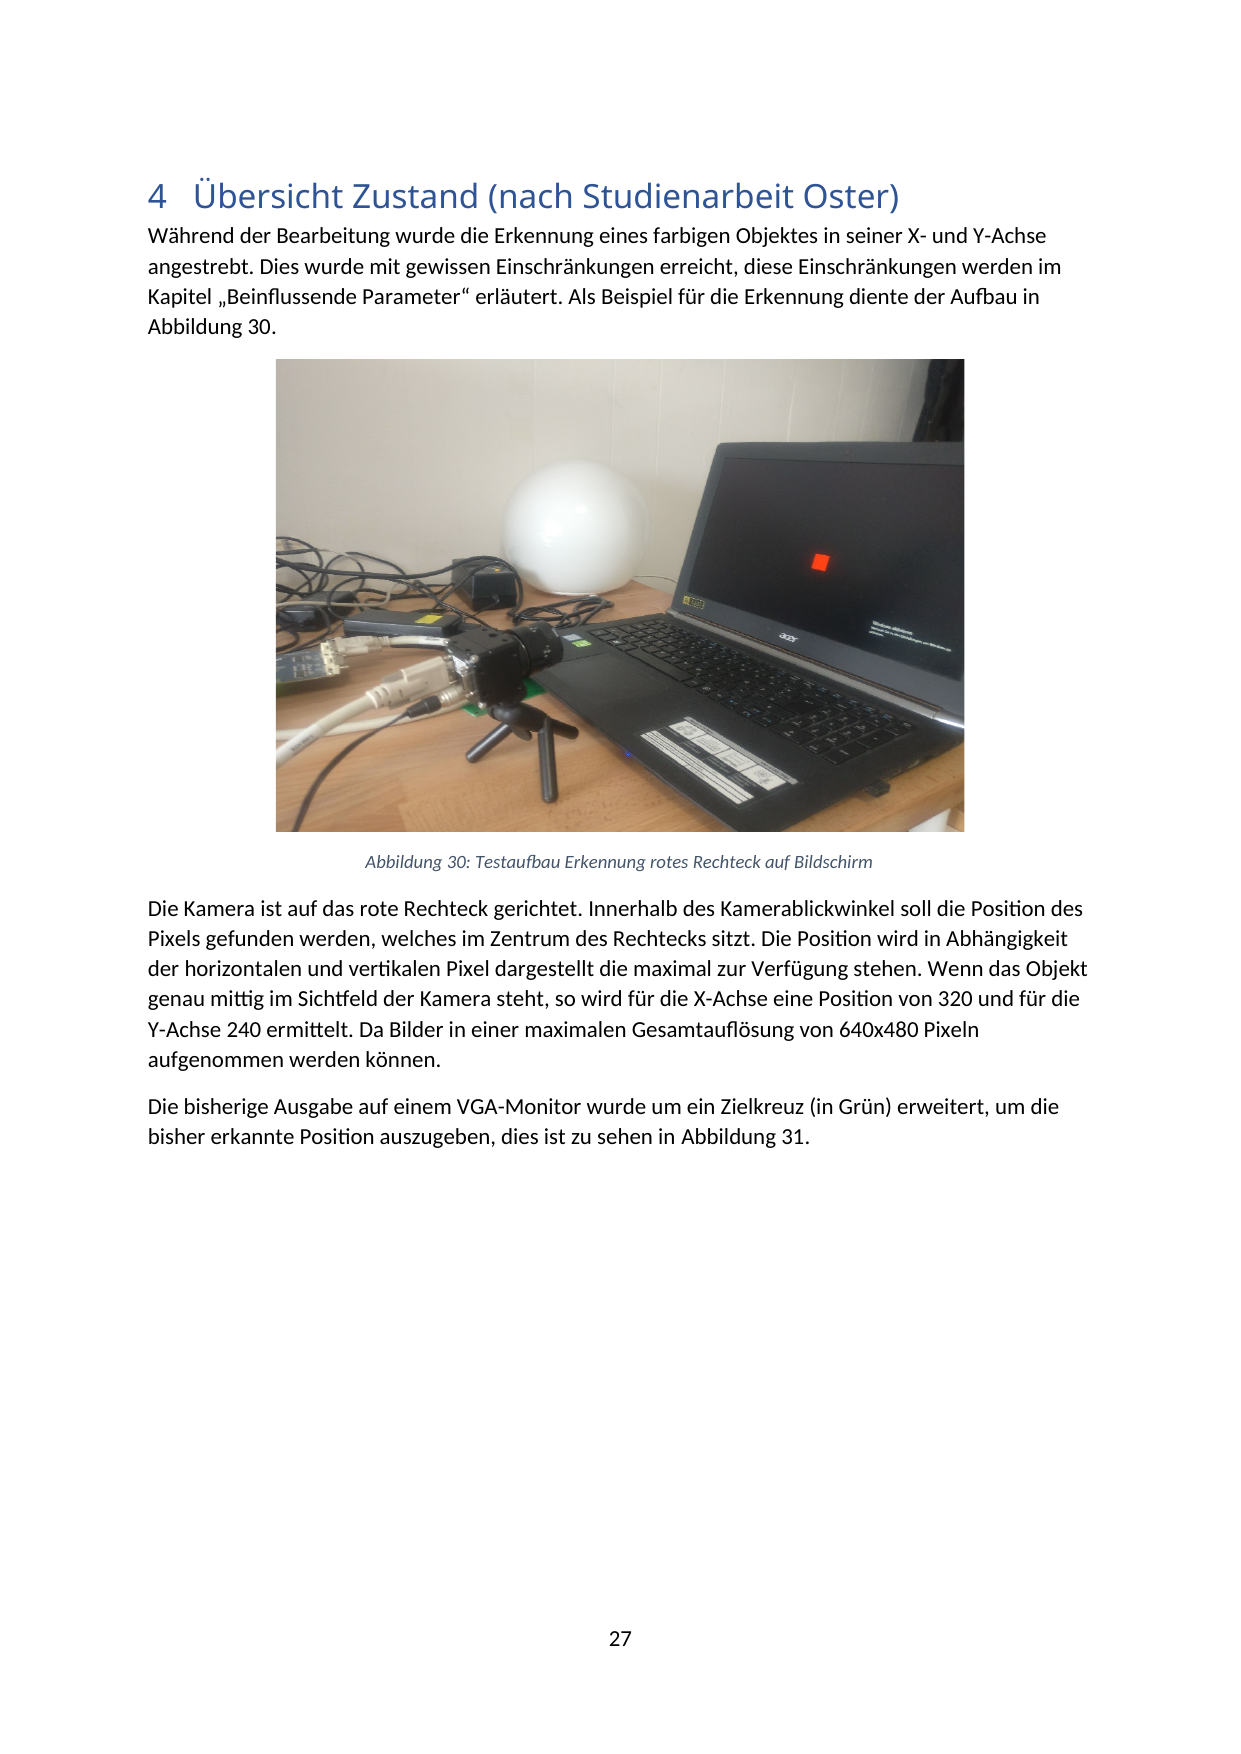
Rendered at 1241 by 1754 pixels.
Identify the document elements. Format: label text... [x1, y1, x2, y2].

text Abbildung 30: Testaufbau Erkennung rotes Rechteck auf Bildschirm [148, 850, 1093, 873]
subtitle Übersicht Zustand (nach Studienarbeit Oster) [148, 173, 1093, 218]
text Die Kamera ist auf das rote Rechteck gerichtet. Innerhalb des Kamerablickwinkel soll die Position des Pixels gefunden werden, welches im Zentrum des Rechtecks sitzt. Die Position wird in Abhängigkeit der horizontalen und vertikalen Pixel dargestellt die maximal zur Verfügung stehen. Wenn das Objekt genau mittig im Sichtfeld der Kamera steht, so wird für die X-Achse eine Position von 320 und für die Y-Achse 240 ermittelt. Da Bilder in einer maximalen Gesamtauflösung von 640x480 Pixeln aufgenommen werden können. [148, 894, 1093, 1073]
text Die bisherige Ausgabe auf einem VGA-Monitor wurde um ein Zielkreuz (in Grün) erweitert, um die bisher erkannte Position auszugeben, dies ist zu sehen in Abbildung 31. [148, 1092, 1093, 1150]
picture [275, 359, 965, 832]
text Während der Bearbeitung wurde die Erkennung eines farbigen Objektes in seiner X- und Y-Achse angestrebt. Dies wurde mit gewissen Einschränkungen erreicht, diese Einschränkungen werden im Kapitel „Beinflussende Parameter“ erläutert. Als Beispiel für die Erkennung diente der Aufbau in Abbildung 28. [148, 222, 1093, 340]
